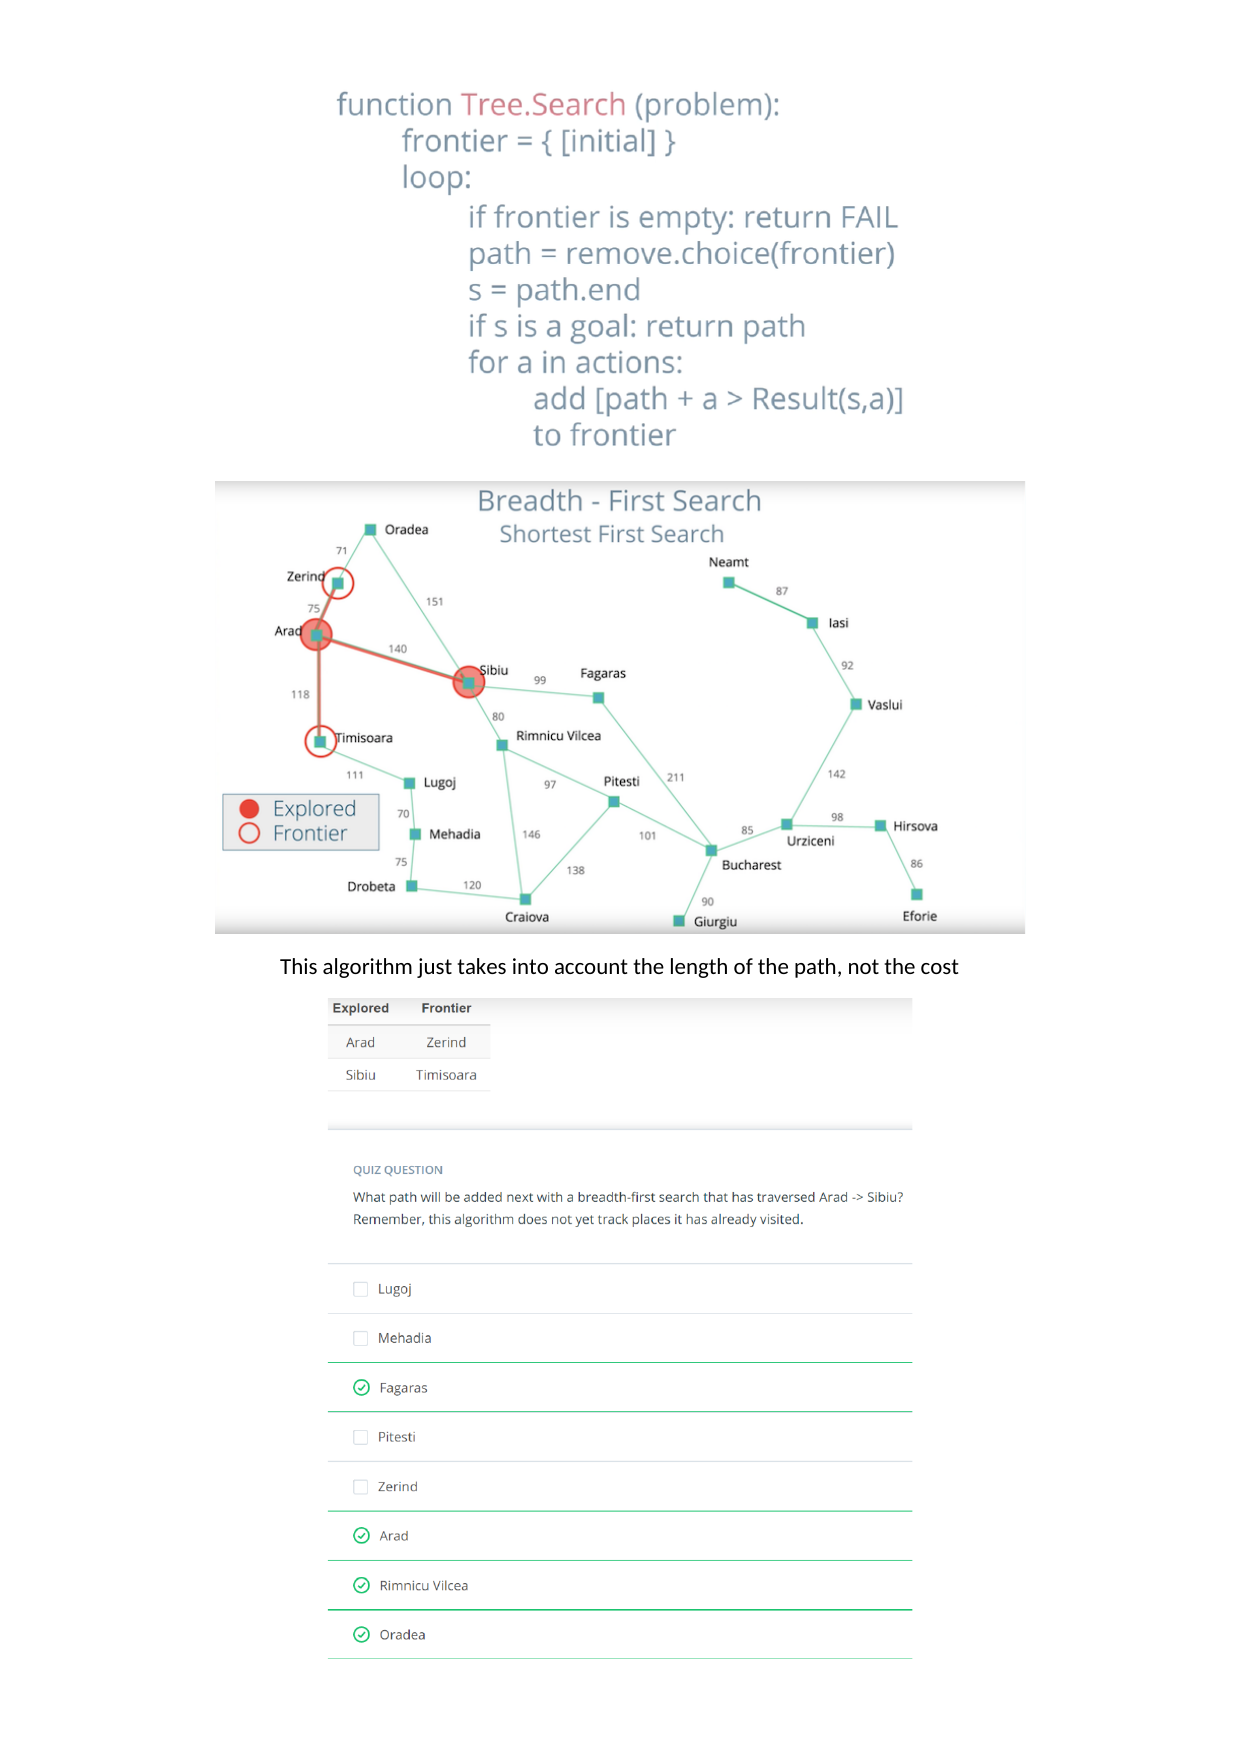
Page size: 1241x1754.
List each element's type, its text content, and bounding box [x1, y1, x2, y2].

picture [322, 75, 918, 463]
text This algorithm just takes into account the length of the path, not the cost [75, 952, 1165, 980]
picture [215, 481, 1026, 934]
picture [327, 998, 913, 1659]
